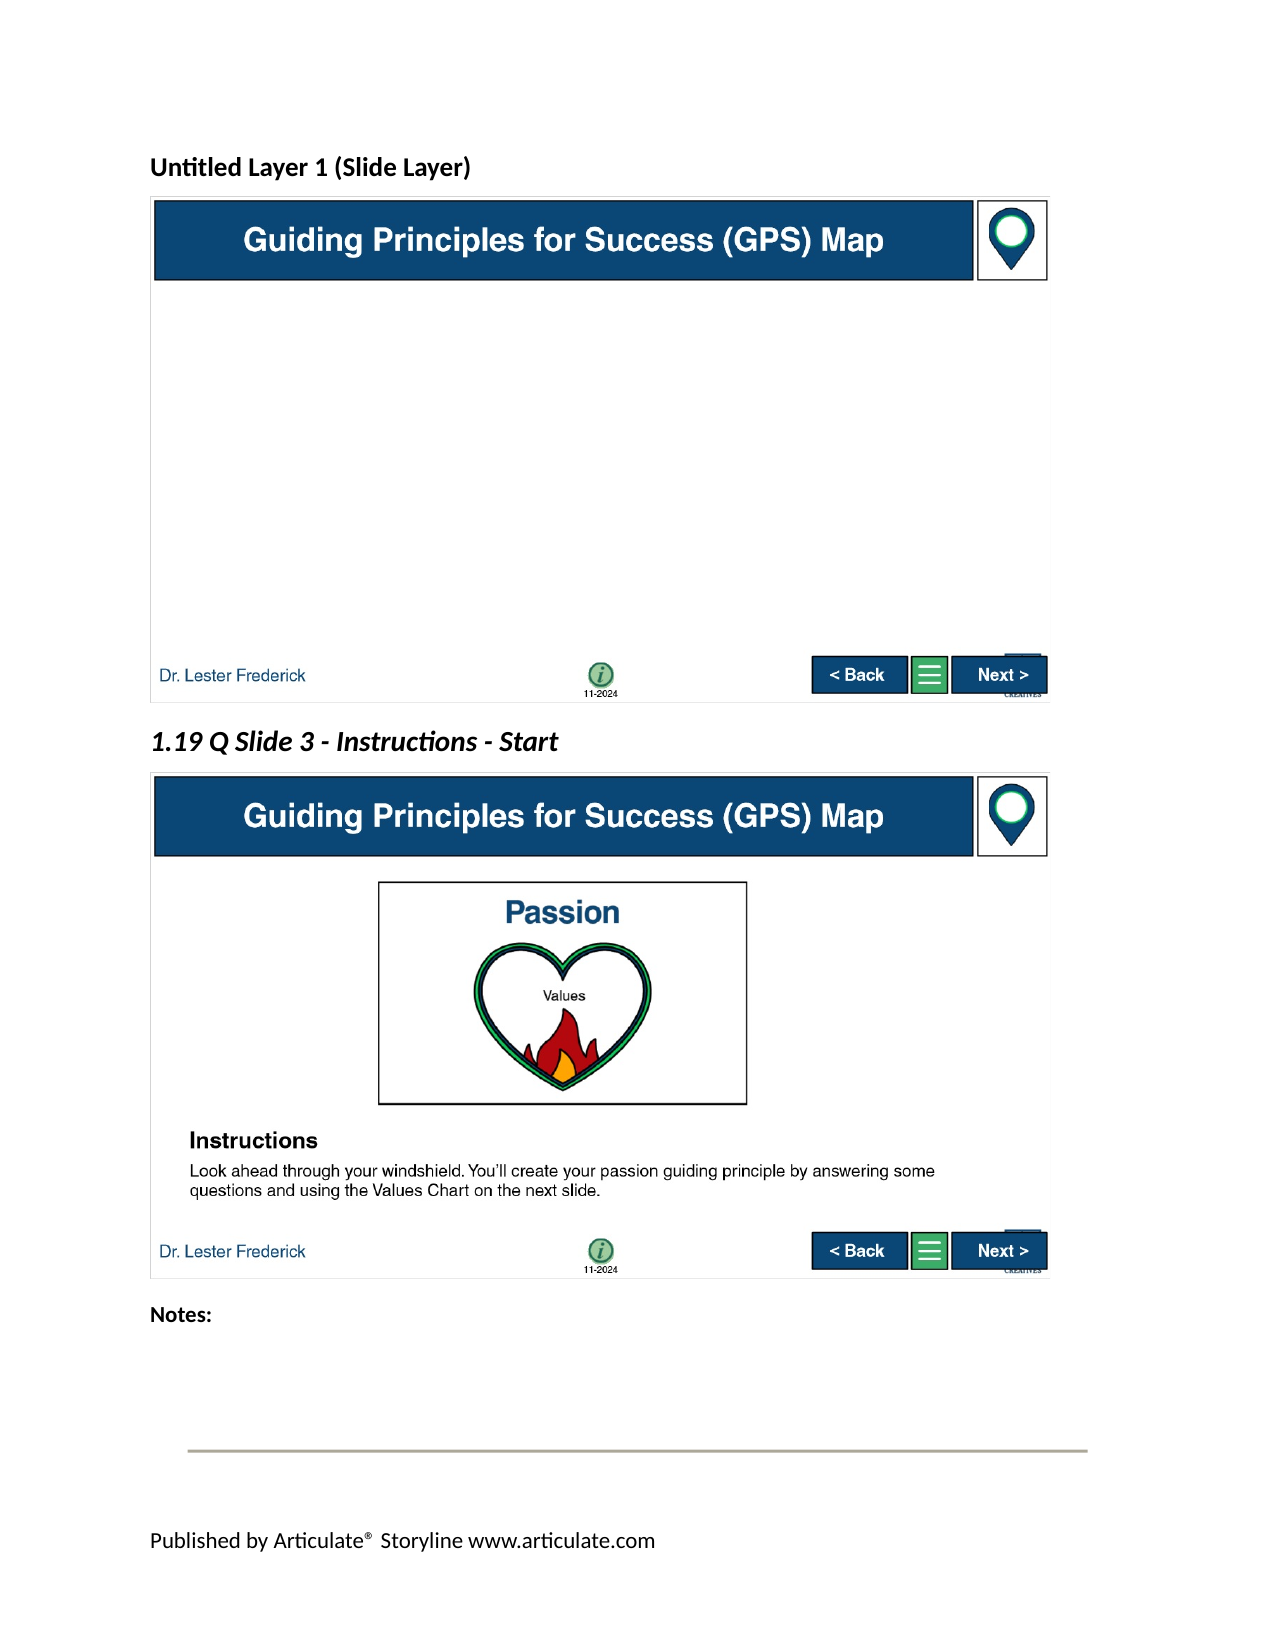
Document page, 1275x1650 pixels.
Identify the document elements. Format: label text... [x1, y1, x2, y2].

text Notes: [150, 1300, 1125, 1328]
subtitle 1.19 Q Slide 3 - Instructions - Start [150, 723, 1125, 759]
subtitle Untitled Layer 1 (Slide Layer) [150, 150, 1125, 183]
